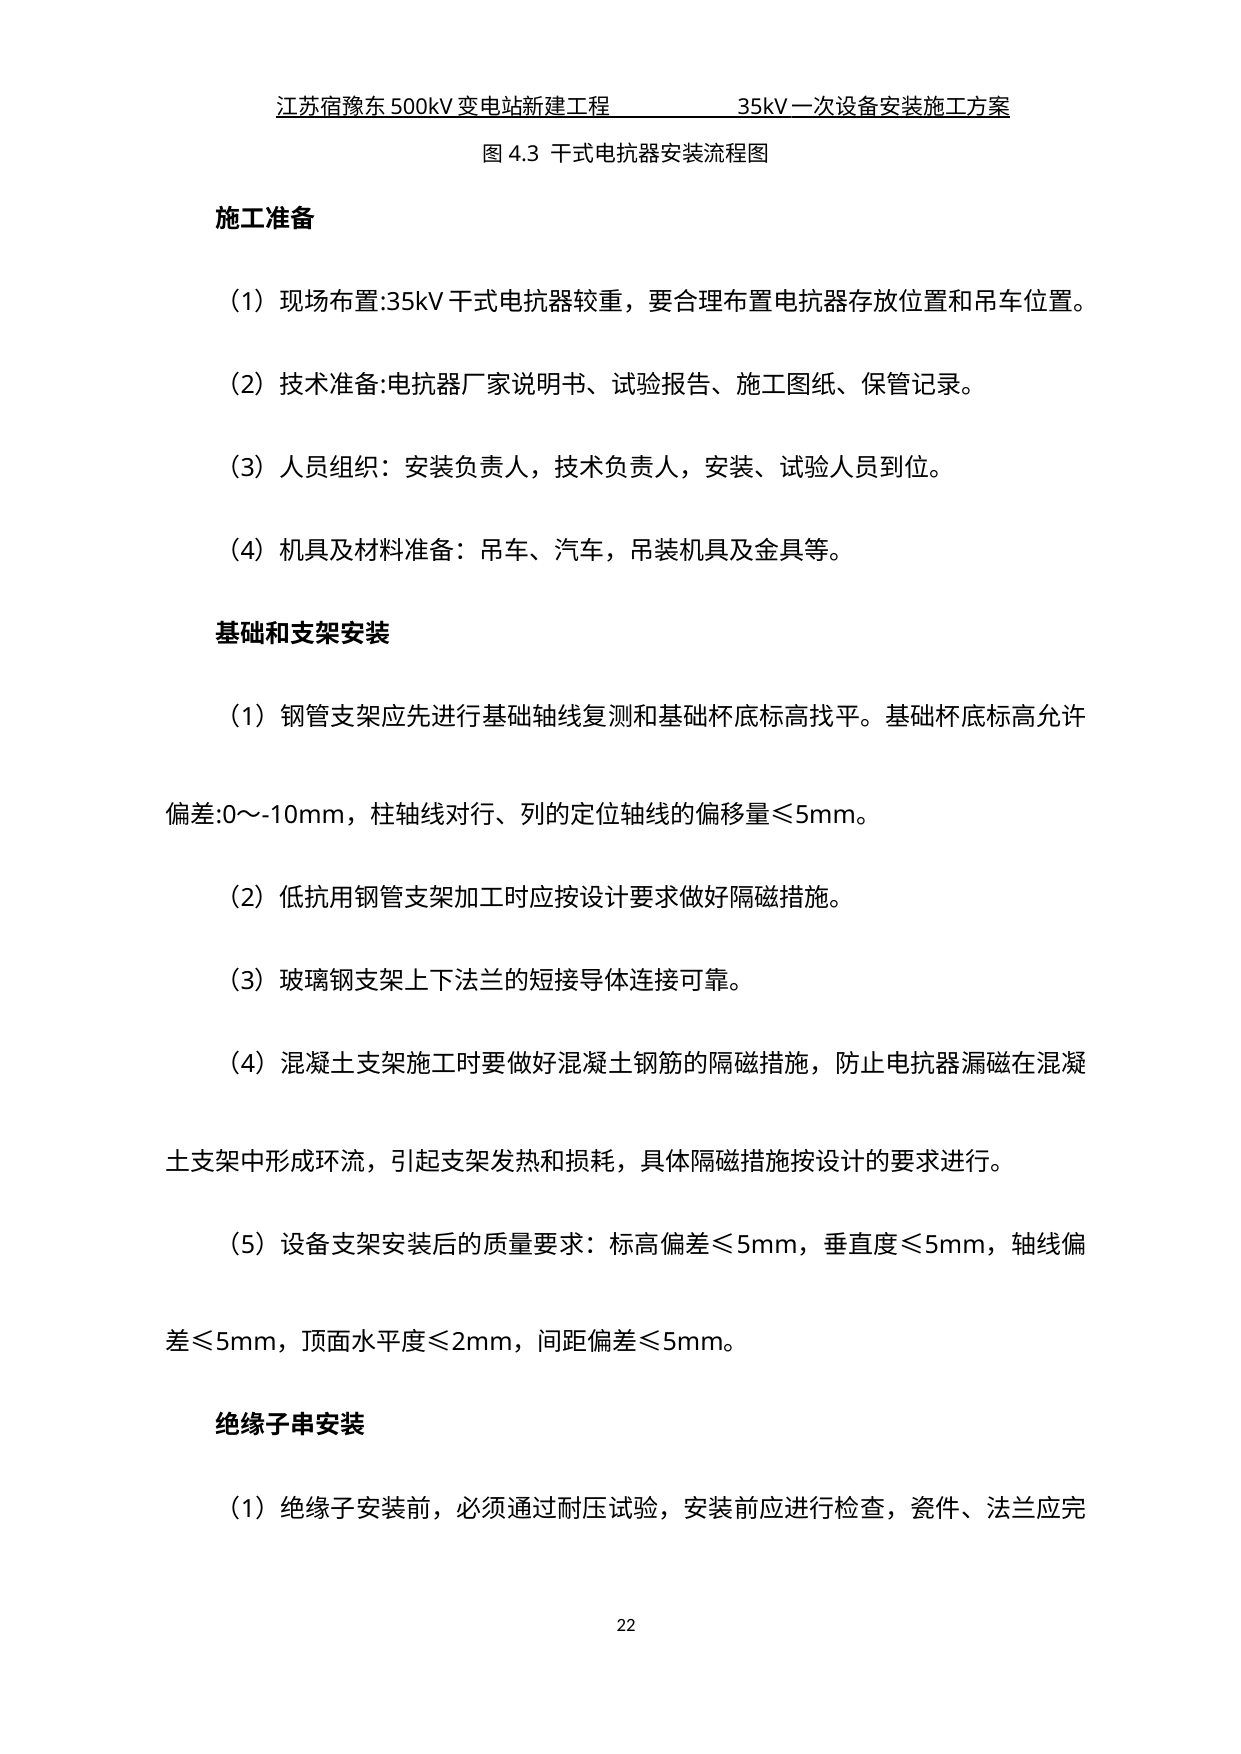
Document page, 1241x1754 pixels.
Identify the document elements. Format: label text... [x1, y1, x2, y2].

text 基础和支架安装 [165, 599, 1087, 664]
text （4）机具及材料准备：吊车、汽车，吊装机具及金具等。 [165, 516, 1087, 581]
text 图 4.3 干式电抗器安装流程图 [165, 135, 1087, 168]
text （2）技术准备:电抗器厂家说明书、试验报告、施工图纸、保管记录。 [165, 350, 1087, 415]
text （5）设备支架安装后的质量要求：标高偏差≤5mm，垂直度≤5mm，轴线偏差≤5mm，顶面水平度≤2mm，间距偏差≤5mm。 [165, 1210, 1087, 1372]
text （2）低抗用钢管支架加工时应按设计要求做好隔磁措施。 [165, 863, 1087, 928]
text 绝缘子串安装 [165, 1391, 1087, 1456]
text （3）玻璃钢支架上下法兰的短接导体连接可靠。 [165, 946, 1087, 1011]
text （1）现场布置:35kV干式电抗器较重，要合理布置电抗器存放位置和吊车位置。 [165, 267, 1087, 332]
text 施工准备 [165, 184, 1087, 249]
text （4）混凝土支架施工时要做好混凝土钢筋的隔磁措施，防止电抗器漏磁在混凝土支架中形成环流，引起支架发热和损耗，具体隔磁措施按设计的要求进行。 [165, 1029, 1087, 1192]
text （3）人员组织：安装负责人，技术负责人，安装、试验人员到位。 [165, 433, 1087, 498]
text （1）钢管支架应先进行基础轴线复测和基础杯底标高找平。基础杯底标高允许偏差:0～-10mm，柱轴线对行、列的定位轴线的偏移量≤5mm。 [165, 682, 1087, 845]
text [165, 1474, 1087, 1539]
